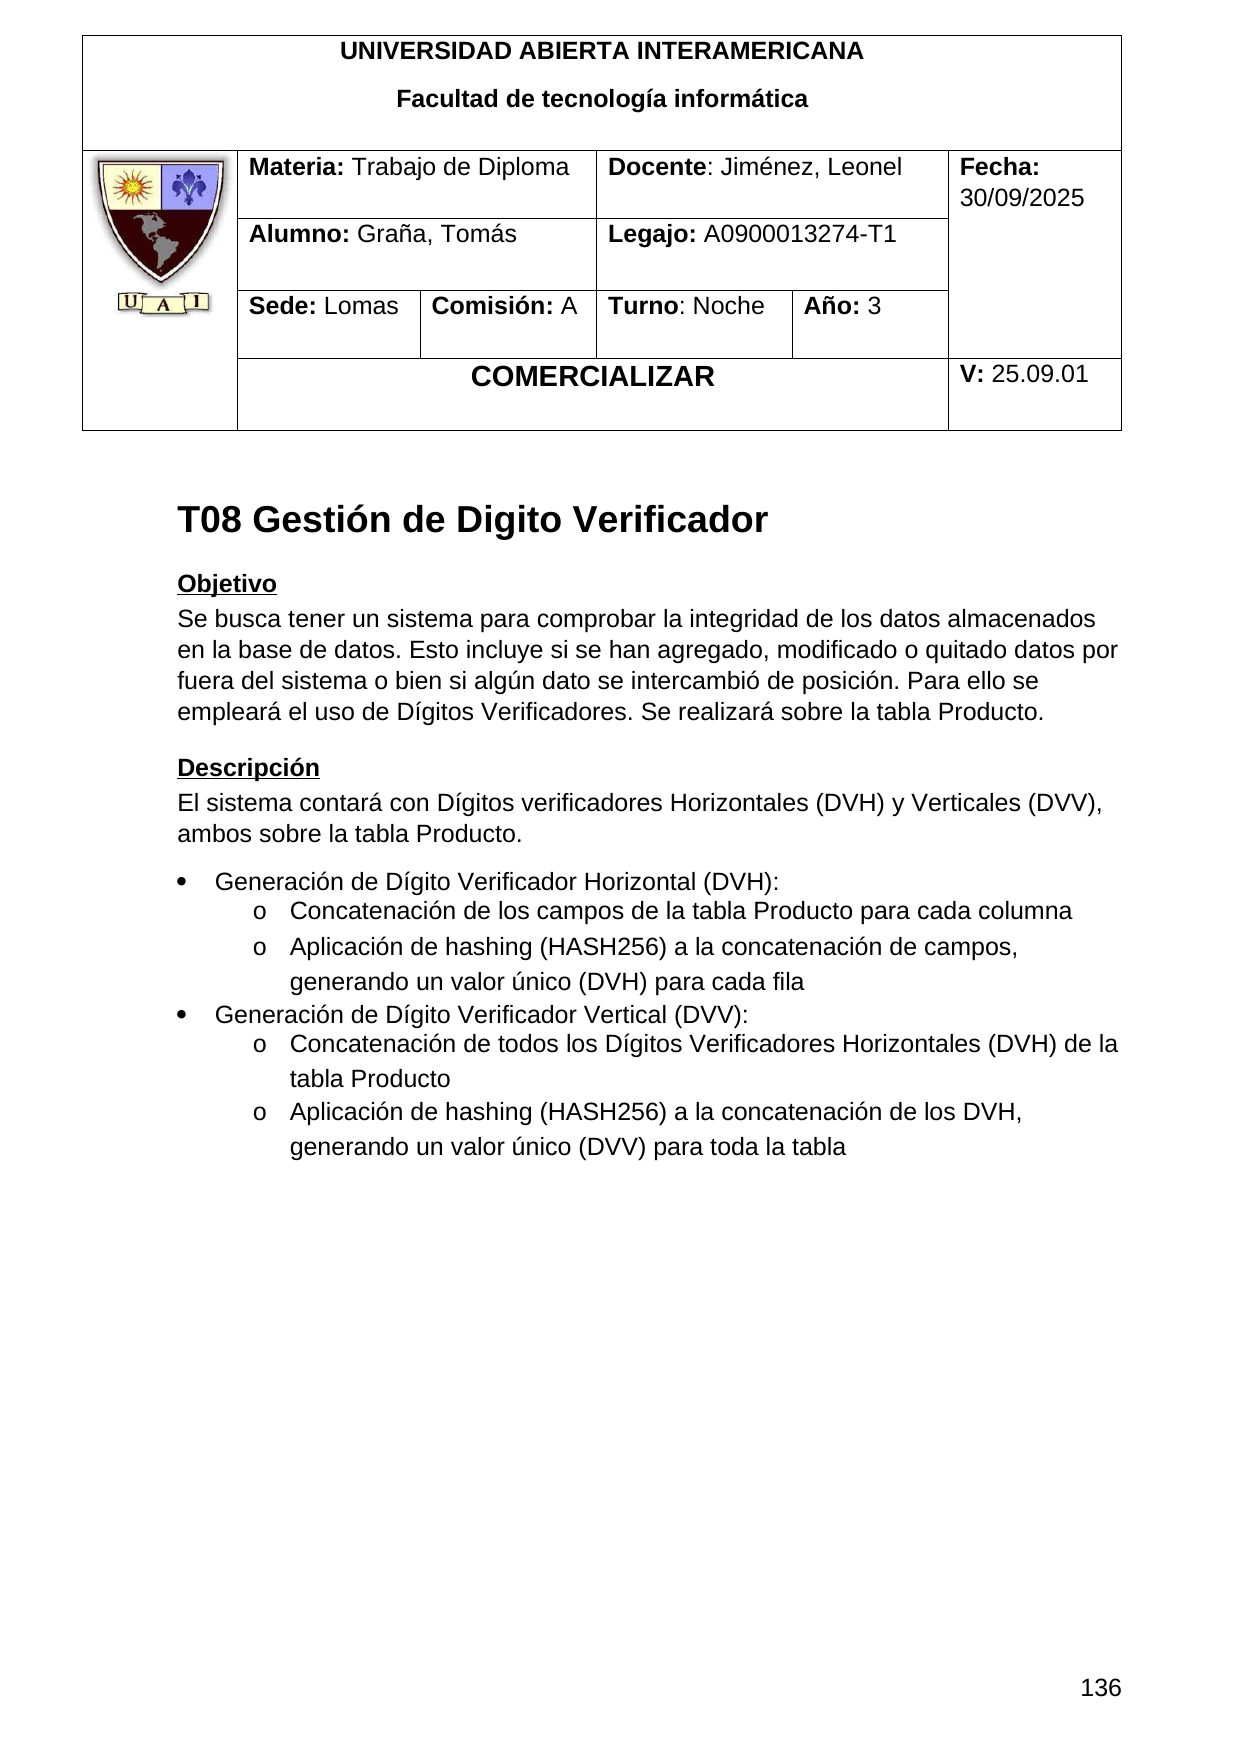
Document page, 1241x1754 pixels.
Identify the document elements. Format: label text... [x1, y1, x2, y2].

picture [87, 151, 234, 320]
list Concatenación de los campos de la tabla Producto para cada columna [252, 896, 1122, 927]
list Generación de Dígito Verificador Vertical (DVV): [177, 1000, 1122, 1029]
list Concatenación de todos los Dígitos Verificadores Horizontales (DVH) de la tabla Producto [252, 1029, 1122, 1093]
subtitle Descripción [177, 753, 1122, 782]
text El sistema contará con Dígitos verificadores Horizontales (DVH) y Verticales (DVV), ambos sobre la tabla Producto. [177, 788, 1122, 848]
list Aplicación de hashing (HASH256) a la concatenación de los DVH, generando un valor único (DVV) para toda la tabla [252, 1097, 1122, 1161]
text Se busca tener un sistema para comprobar la integridad de los datos almacenados en la base de datos. Esto incluye si se han agregado, modificado o quitado datos por fuera del sistema o bien si algún dato se intercambió de posición. Para ello se empleará el uso de Dígitos Verificadores. Se realizará sobre la tabla Producto. [177, 604, 1122, 726]
list Generación de Dígito Verificador Horizontal (DVH): [177, 867, 1122, 896]
subtitle T08 Gestión de Digito Verificador [177, 497, 1122, 540]
subtitle Objetivo [177, 569, 1122, 598]
list Aplicación de hashing (HASH256) a la concatenación de campos, generando un valor único (DVH) para cada fila [252, 932, 1122, 996]
